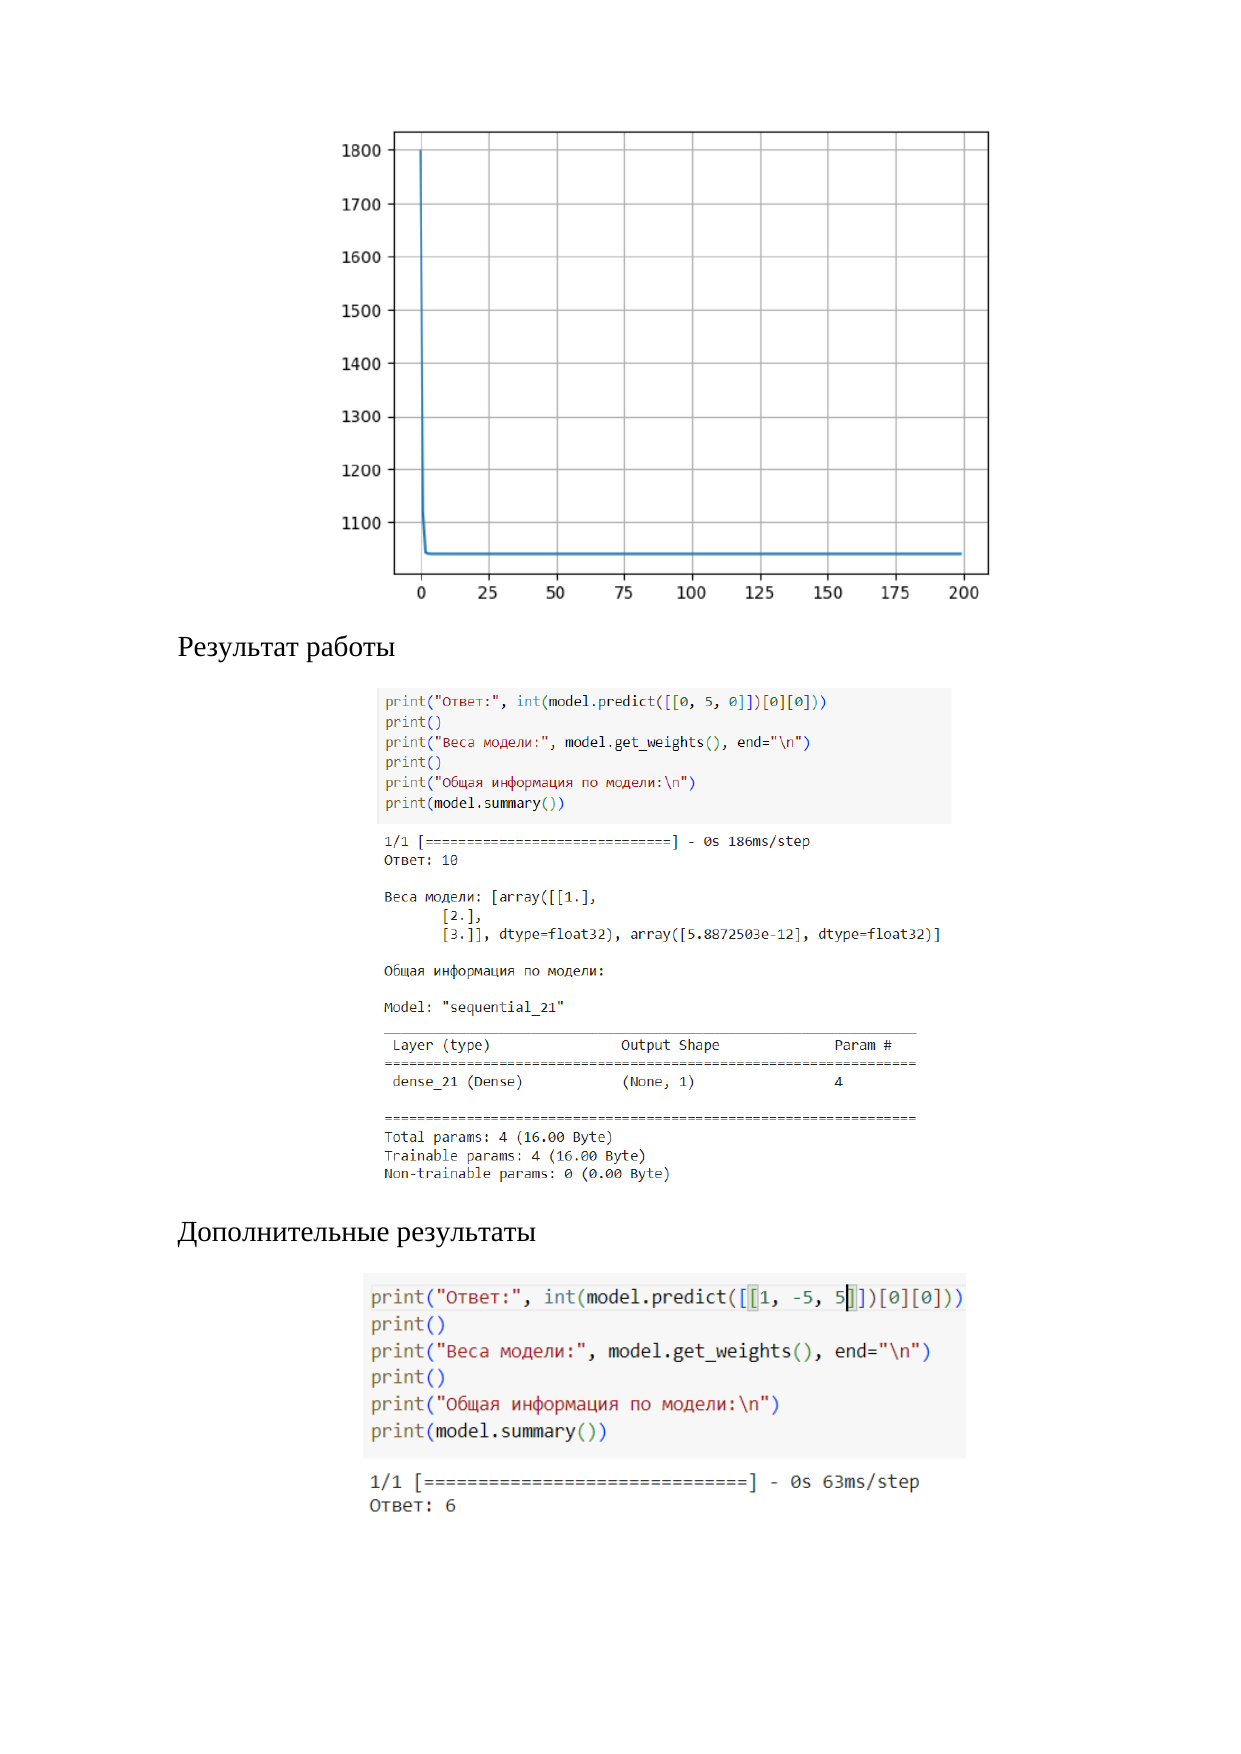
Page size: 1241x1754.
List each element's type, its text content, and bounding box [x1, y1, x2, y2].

text Дополнительные результаты [177, 1214, 1152, 1247]
picture [377, 688, 952, 1189]
picture [363, 1273, 966, 1524]
picture [329, 118, 1000, 605]
text Результат работы [177, 629, 1152, 663]
